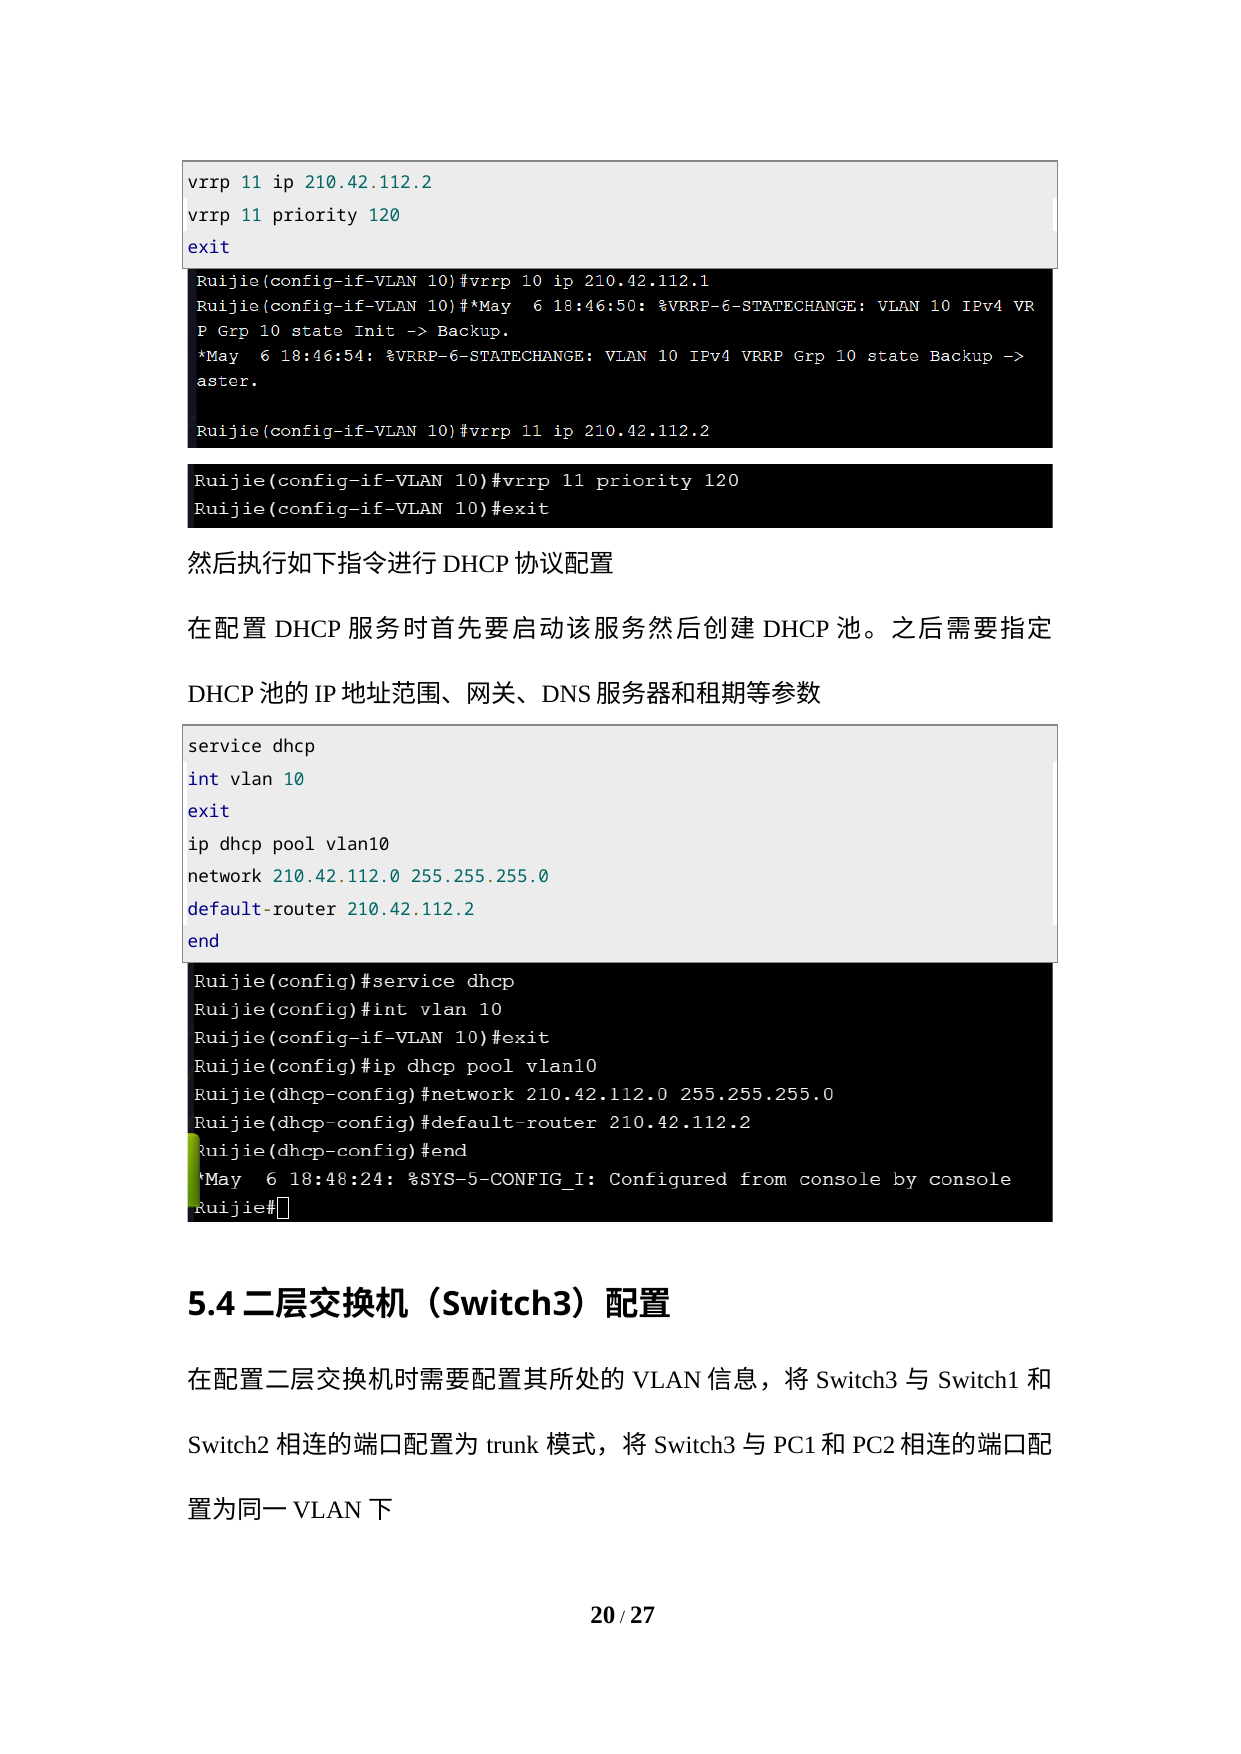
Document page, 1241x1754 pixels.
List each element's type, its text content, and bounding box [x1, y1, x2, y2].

text service dhcp [183, 726, 1057, 762]
text default-router 210.42.112.2 [187, 892, 1053, 919]
text vrrp 11 priority 120 [187, 198, 1053, 225]
picture [187, 269, 1053, 448]
text end [183, 919, 1057, 962]
picture [187, 464, 1053, 528]
text 在配置DHCP服务时首先要启动该服务然后创建DHCP池。之后需要指定DHCP池的IP地址范围、网关、DNS服务器和租期等参数 [187, 594, 1053, 724]
text exit [187, 795, 1053, 827]
text 然后执行如下指令进行DHCP协议配置 [187, 529, 1053, 594]
picture [187, 963, 1053, 1222]
text vrrp 11 ip 210.42.112.2 [183, 162, 1057, 198]
text network 210.42.112.0 255.255.255.0 [187, 860, 1053, 892]
text 在配置二层交换机时需要配置其所处的VLAN信息，将Switch3 与 Switch1 和 Switch2 相连的端口配置为 trunk 模式，将 Switch3 与PC1和PC2相连的端口配置为同一VLAN 下 [187, 1346, 1053, 1541]
text exit [183, 225, 1057, 268]
text int vlan 10 [187, 762, 1053, 795]
subtitle 5.4二层交换机（Switch3）配置 [187, 1268, 1053, 1333]
text ip dhcp pool vlan10 [187, 827, 1053, 860]
